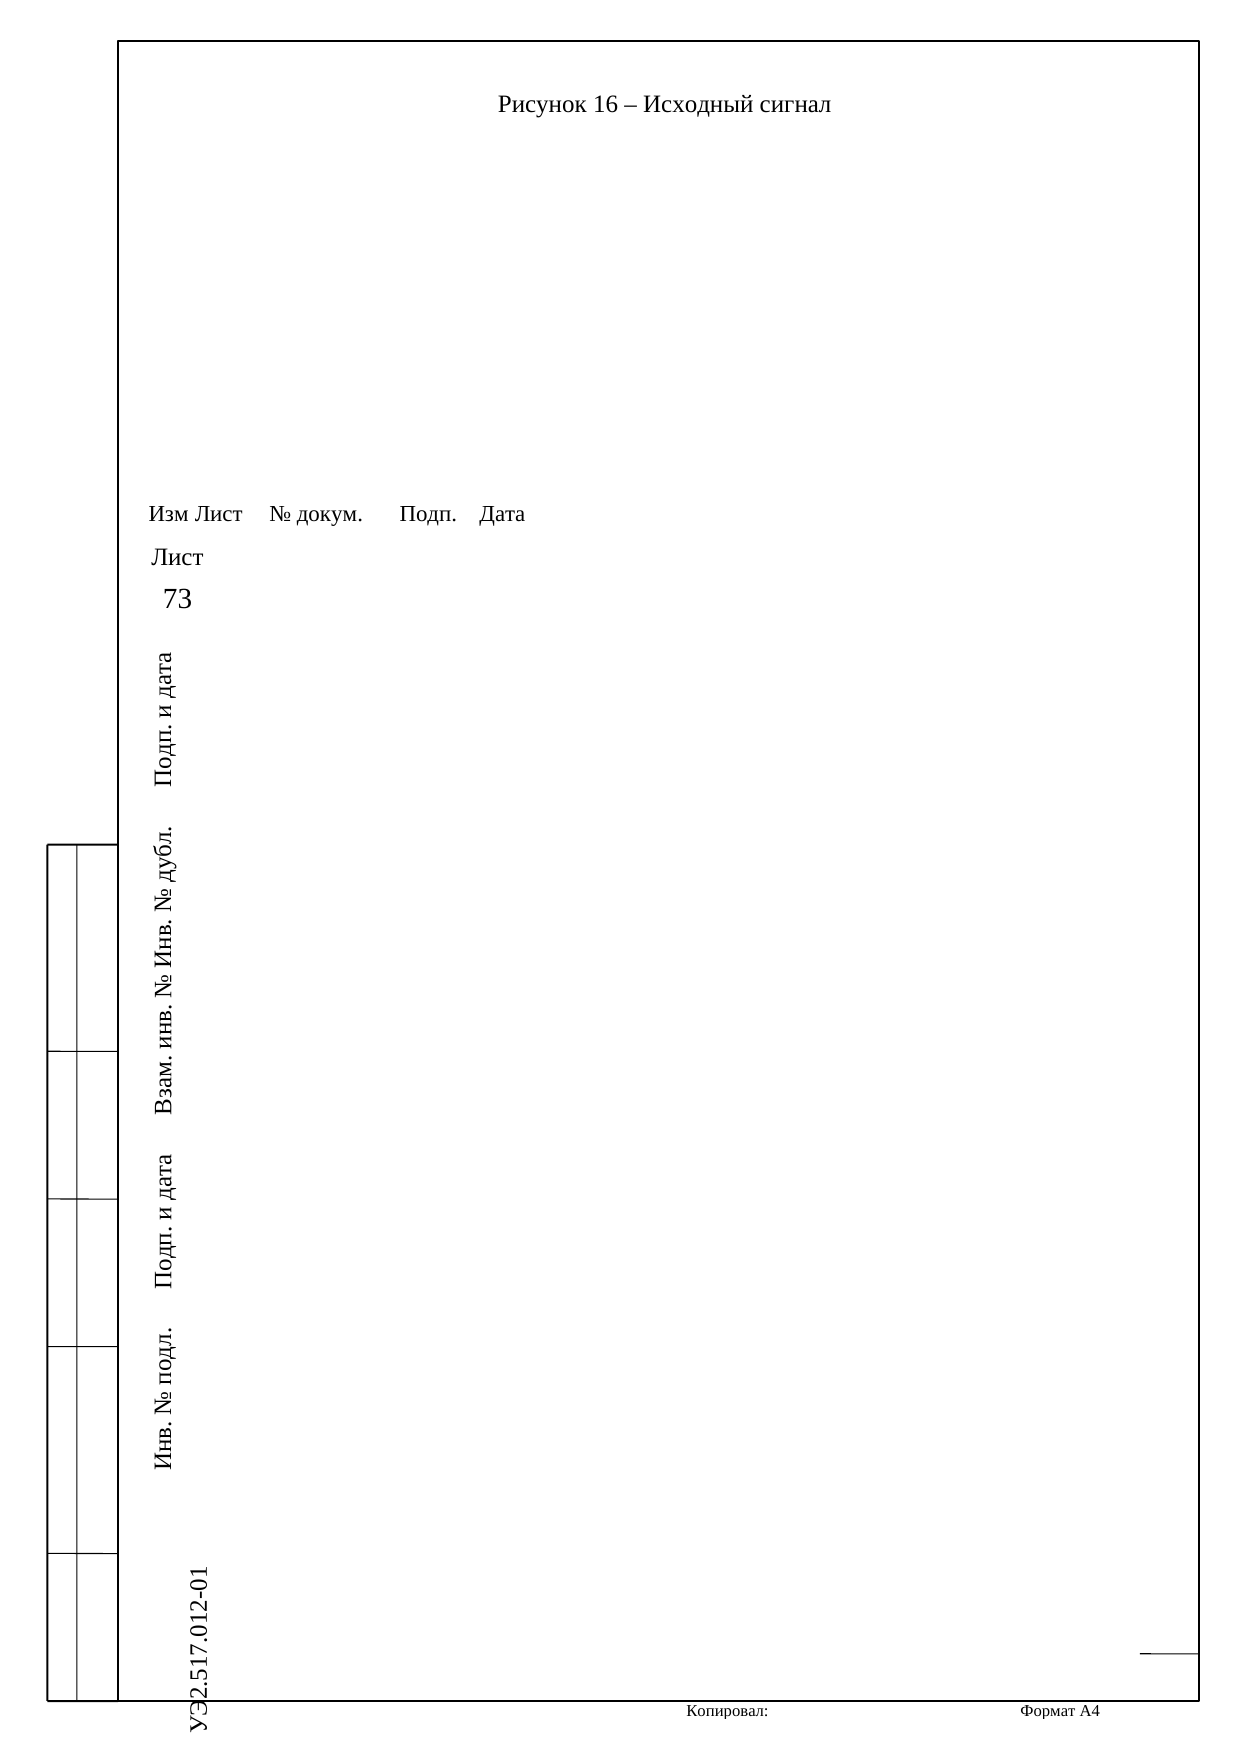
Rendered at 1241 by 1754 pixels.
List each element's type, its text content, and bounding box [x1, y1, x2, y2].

text Рисунок 16 – Исходный сигнал [148, 89, 1181, 117]
